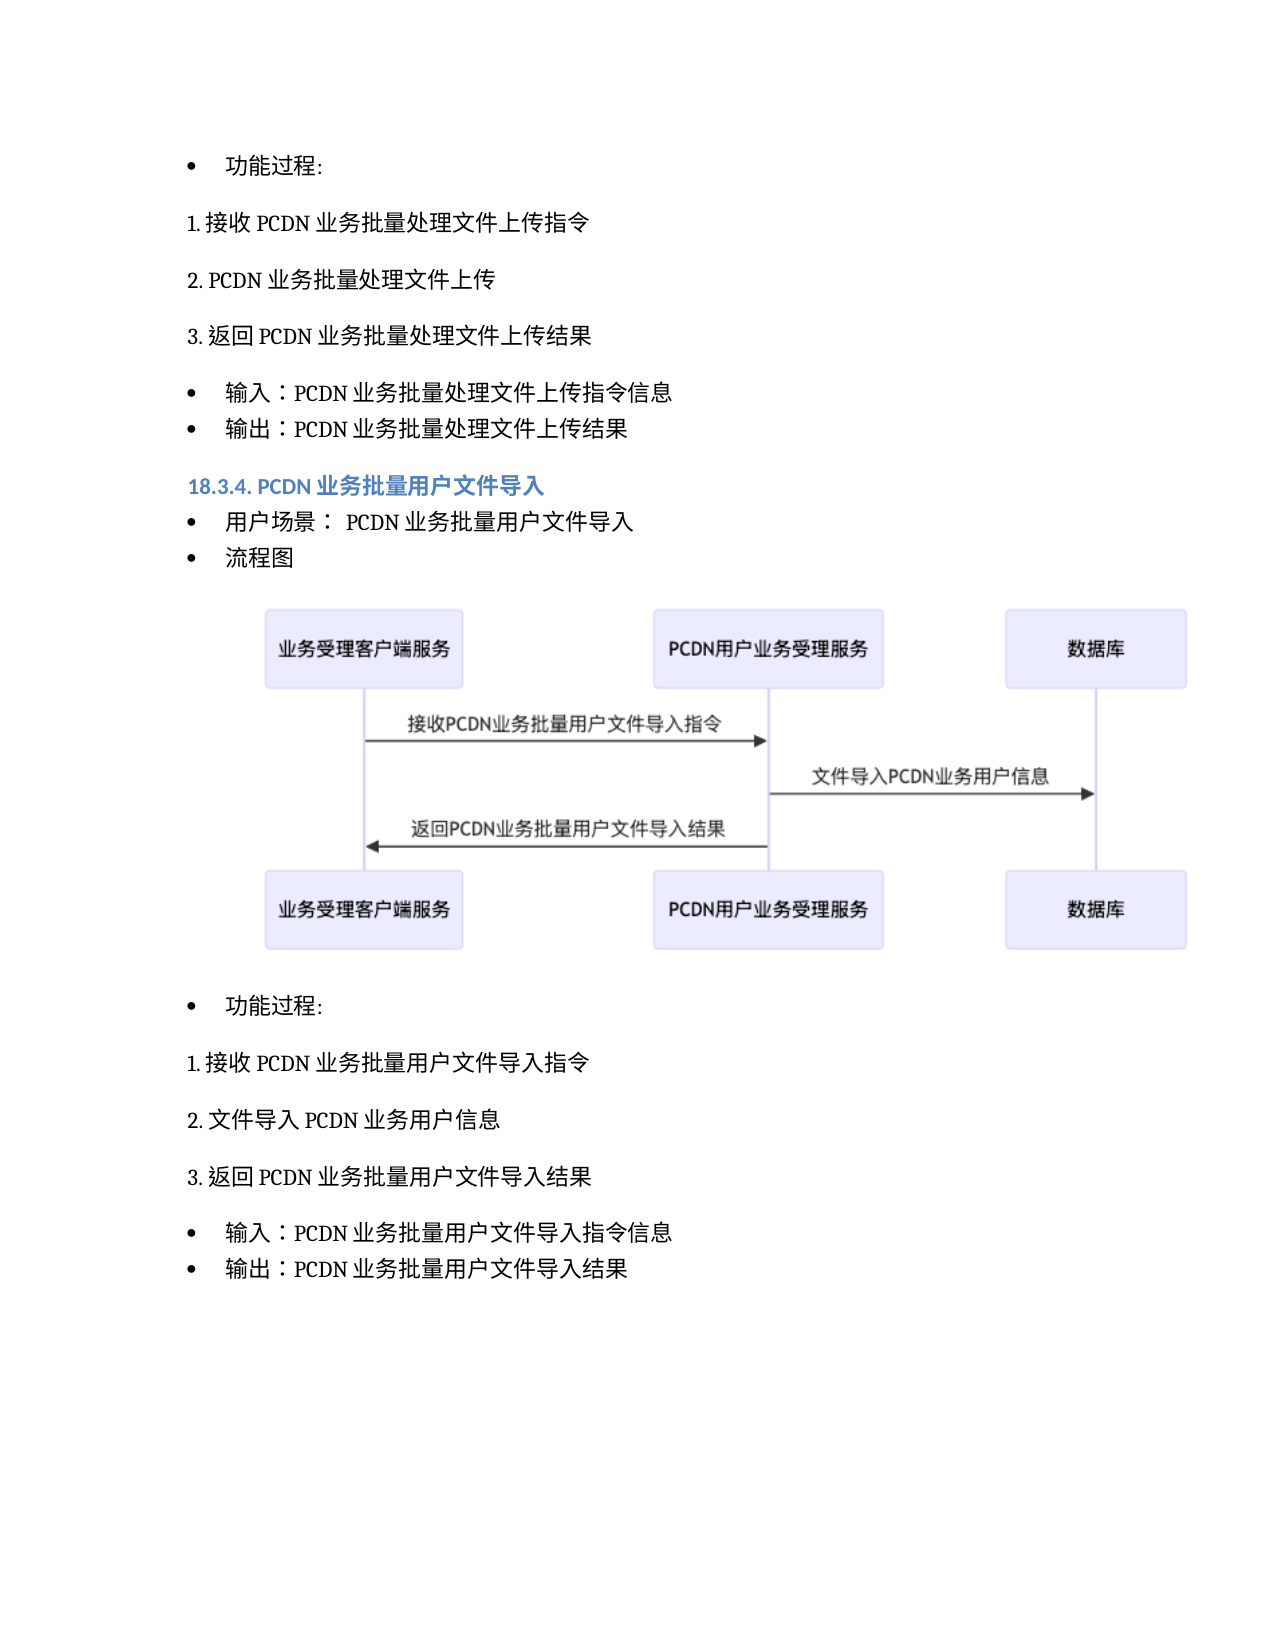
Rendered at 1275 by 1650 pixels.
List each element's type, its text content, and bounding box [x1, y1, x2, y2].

list 功能过程: [187, 150, 1087, 181]
list 流程图 [187, 542, 1087, 573]
list 输出：PCDN业务批量处理文件上传结果 [187, 413, 1087, 444]
list 输入：PCDN业务批量用户文件导入指令信息 [187, 1217, 1087, 1248]
text 1. 接收PCDN业务批量用户文件导入指令 [187, 1047, 1087, 1078]
text 3. 返回PCDN业务批量处理文件上传结果 [187, 320, 1087, 352]
list 功能过程: [187, 990, 1087, 1021]
text 1. 接收PCDN业务批量处理文件上传指令 [187, 207, 1087, 238]
text 3. 返回PCDN业务批量用户文件导入结果 [187, 1160, 1087, 1192]
list 输入：PCDN业务批量处理文件上传指令信息 [187, 377, 1087, 408]
list 输出：PCDN业务批量用户文件导入结果 [187, 1253, 1087, 1284]
subtitle 18.3.4. PCDN业务批量用户文件导入 [187, 470, 1087, 501]
list 用户场景： PCDN业务批量用户文件导入 [187, 506, 1087, 537]
text 2. 文件导入PCDN业务用户信息 [187, 1104, 1087, 1135]
text 2. PCDN业务批量处理文件上传 [187, 263, 1087, 295]
picture [206, 598, 1257, 966]
